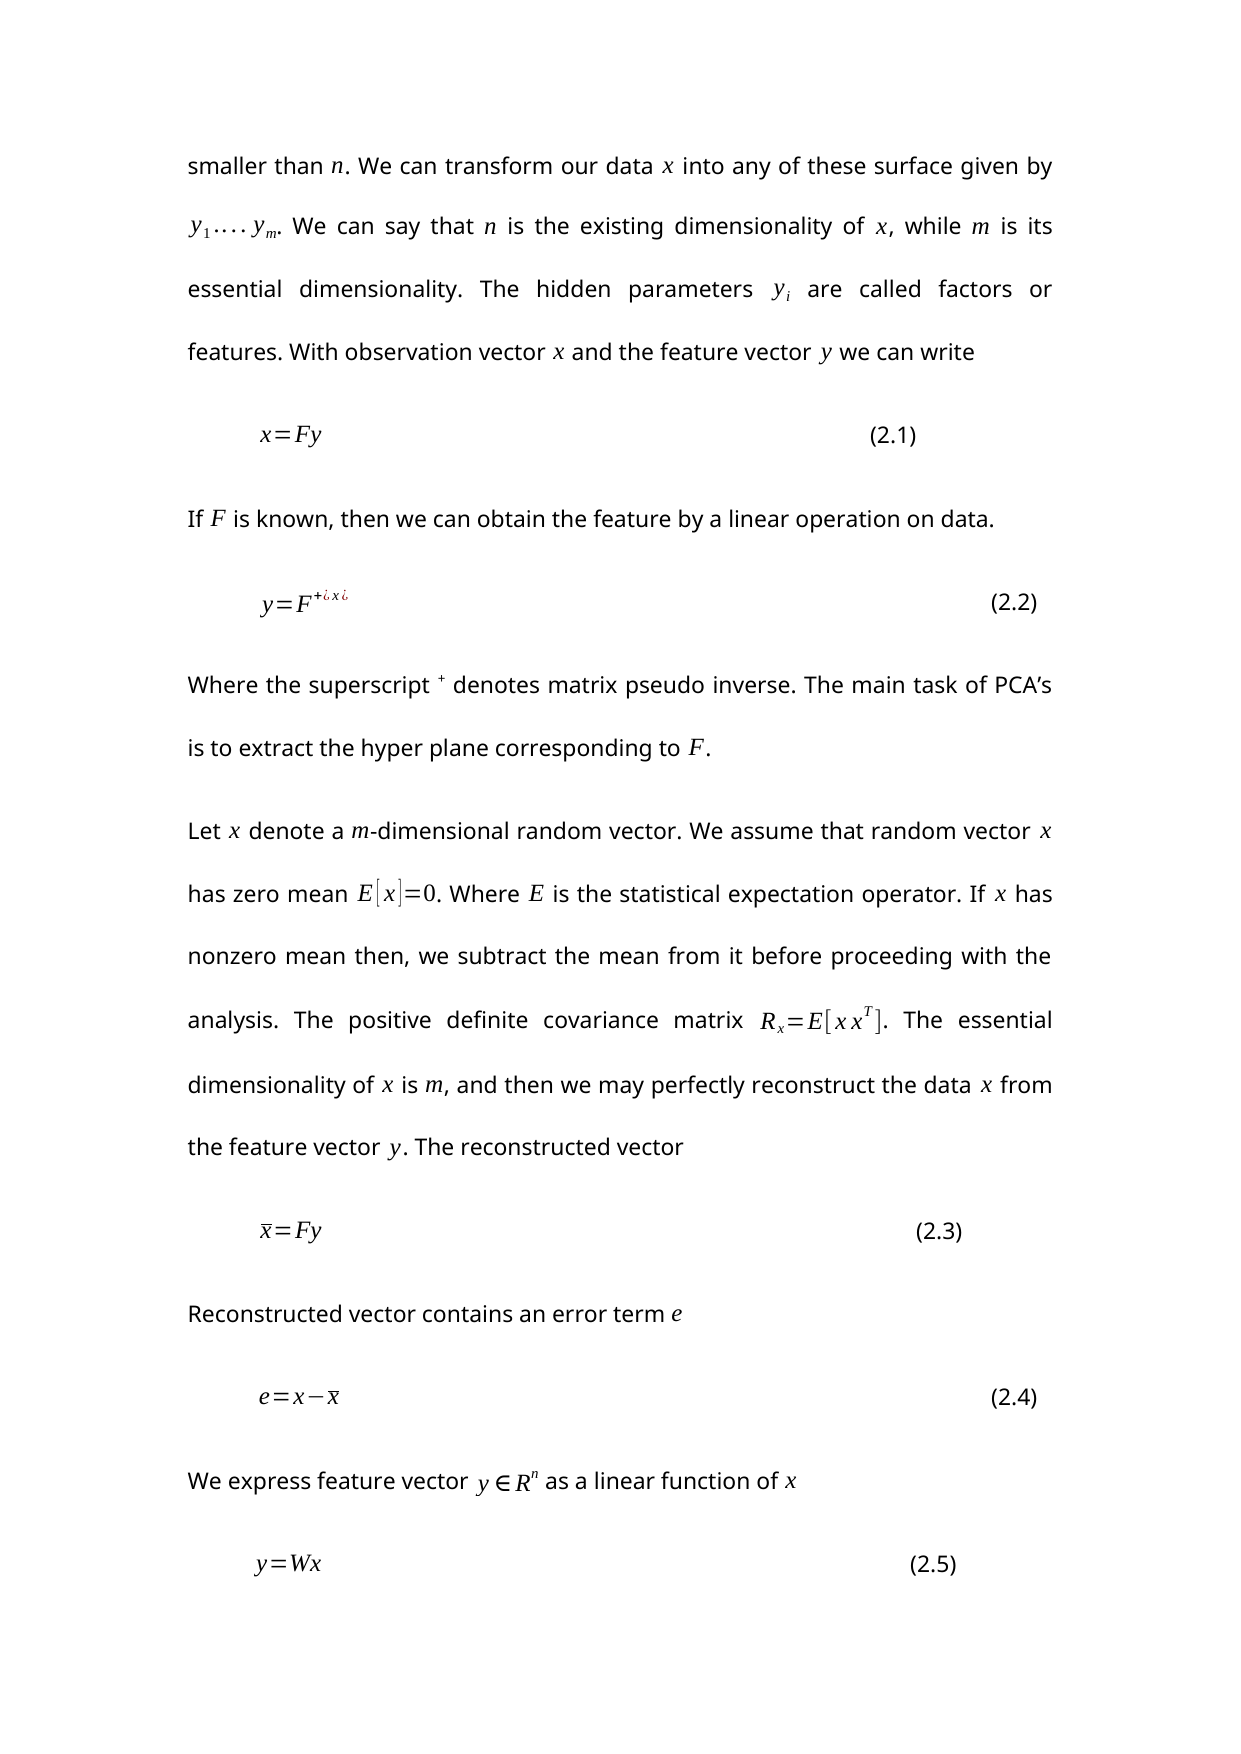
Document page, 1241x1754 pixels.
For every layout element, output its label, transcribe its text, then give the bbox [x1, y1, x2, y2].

text (2.3) [187, 1214, 1053, 1246]
text (2.2) [187, 586, 1053, 617]
text Let denote a -dimensional random vector. We assume that random vector has zero mean . Where is the statistical expectation operator. If has nonzero mean then, we subtract the mean from it before proceeding with the analysis. The positive definite covariance matrix . The essential dimensionality of is , and then we may perfectly reconstruct the data from the feature vector . The reconstructed vector [187, 815, 1053, 1162]
text We express feature vector as a linear function of [187, 1464, 1053, 1496]
text Where the superscript + denotes matrix pseudo inverse. The main task of PCA’s is to extract the hyper plane corresponding to . [187, 669, 1053, 763]
text Reconstructed vector contains an error term [187, 1298, 1053, 1329]
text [187, 150, 1053, 367]
text (2.1) [187, 419, 1053, 451]
text If is known, then we can obtain the feature by a linear operation on data. [187, 503, 1053, 534]
text (2.5) [187, 1548, 1053, 1579]
text (2.4) [187, 1381, 1053, 1412]
